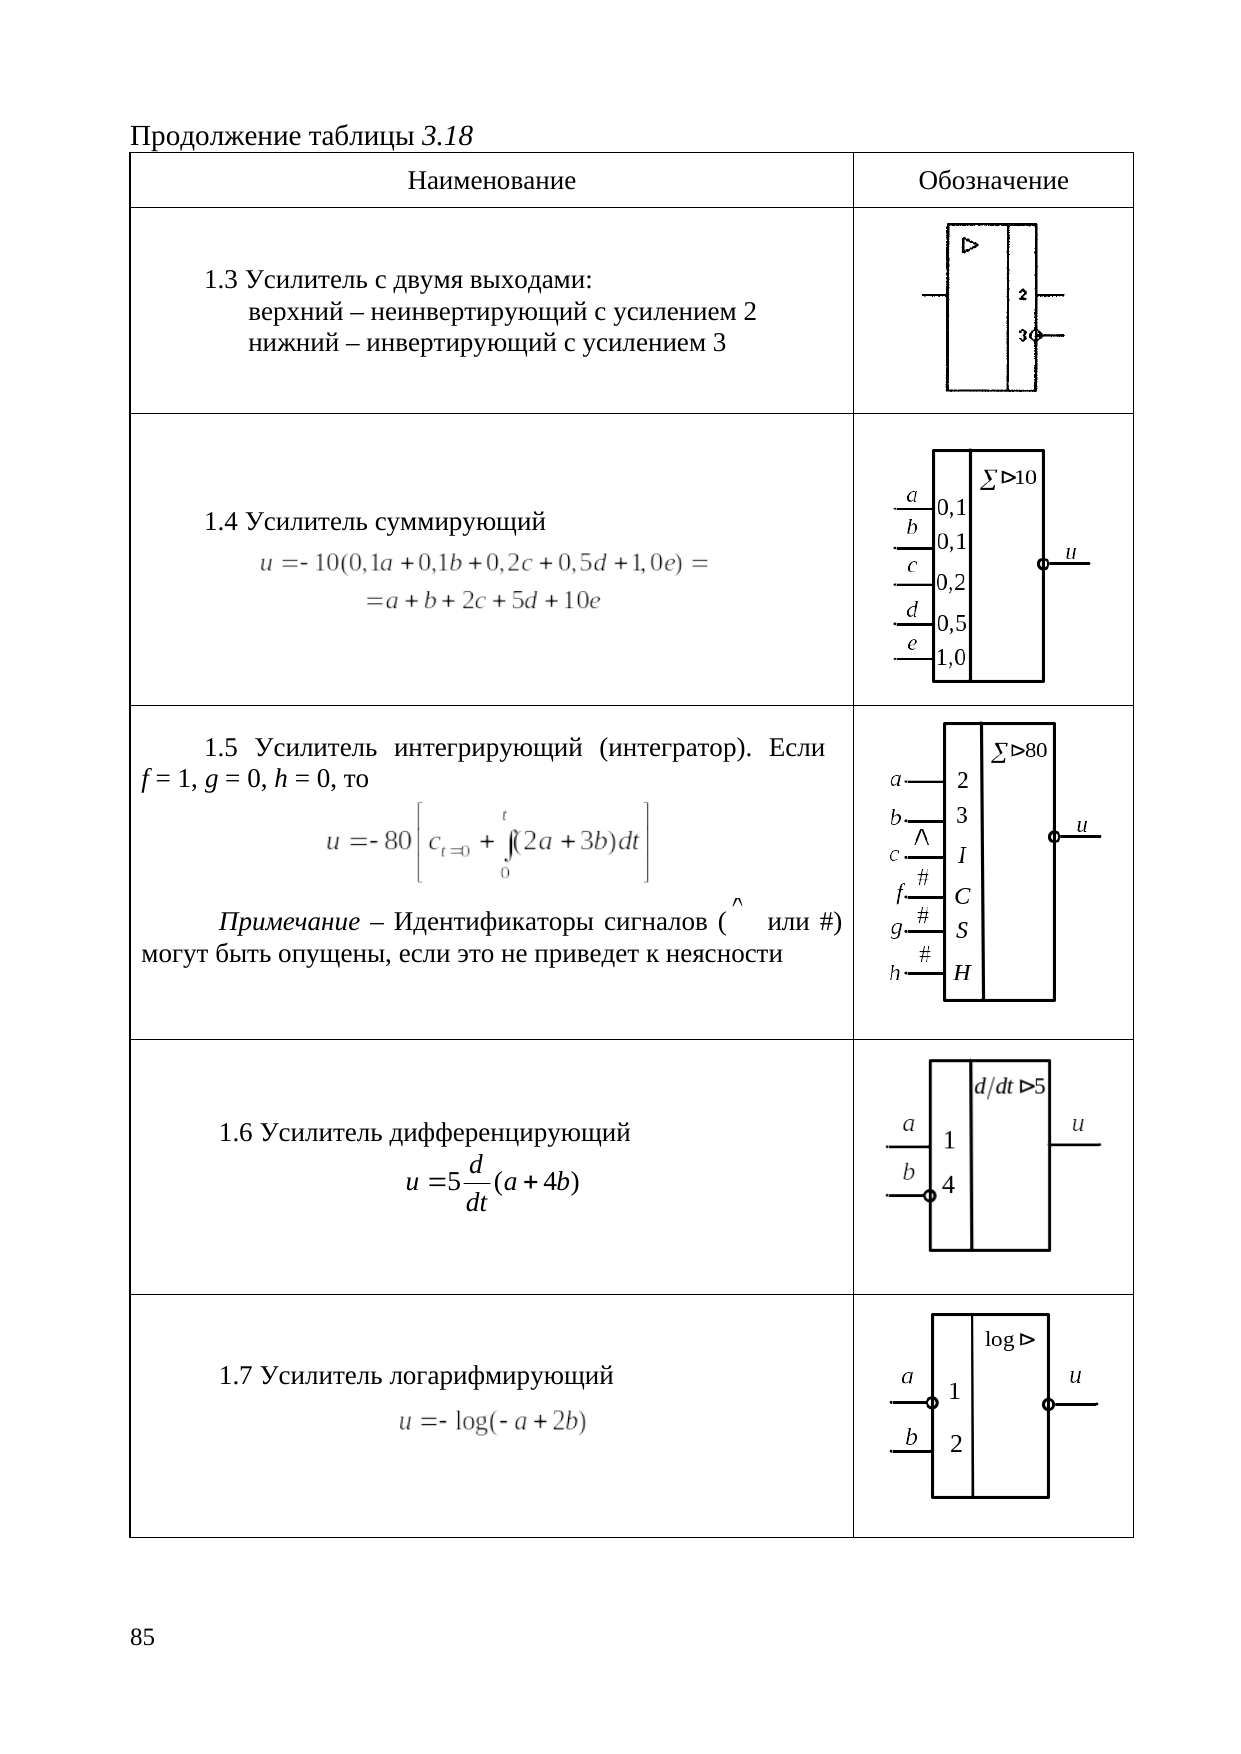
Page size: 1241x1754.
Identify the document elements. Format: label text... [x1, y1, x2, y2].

table_cell 1.6 Усилитель дифференцирующий [131, 1040, 853, 1293]
table_cell [854, 208, 1133, 412]
table_cell [854, 1040, 1133, 1293]
table_cell 1.4 Усилитель суммирующий [131, 414, 853, 705]
table_cell 1.7 Усилитель логарифмирующий [131, 1295, 853, 1537]
table_header Наименование [131, 153, 853, 207]
text Продолжение таблицы 3.18 [130, 118, 1134, 152]
table_cell 1.5 Усилитель интегрирующий (интегратор). Если f = = 0, h = 0, то Примечание – Идентификаторы сигналов ( или #) могут быть опущены, если это не приведет к неясности [131, 706, 853, 1039]
table_cell [854, 706, 1133, 1039]
table_cell [854, 414, 1133, 705]
table_cell 1.3 Усилитель с двумя выходами: верхний – неинвертирующий с усилением 2 нижний – инвертирующий с усилением 3 [131, 208, 853, 412]
table_cell [854, 1295, 1133, 1537]
picture [921, 220, 1066, 394]
table_header Обозначение [854, 153, 1133, 207]
